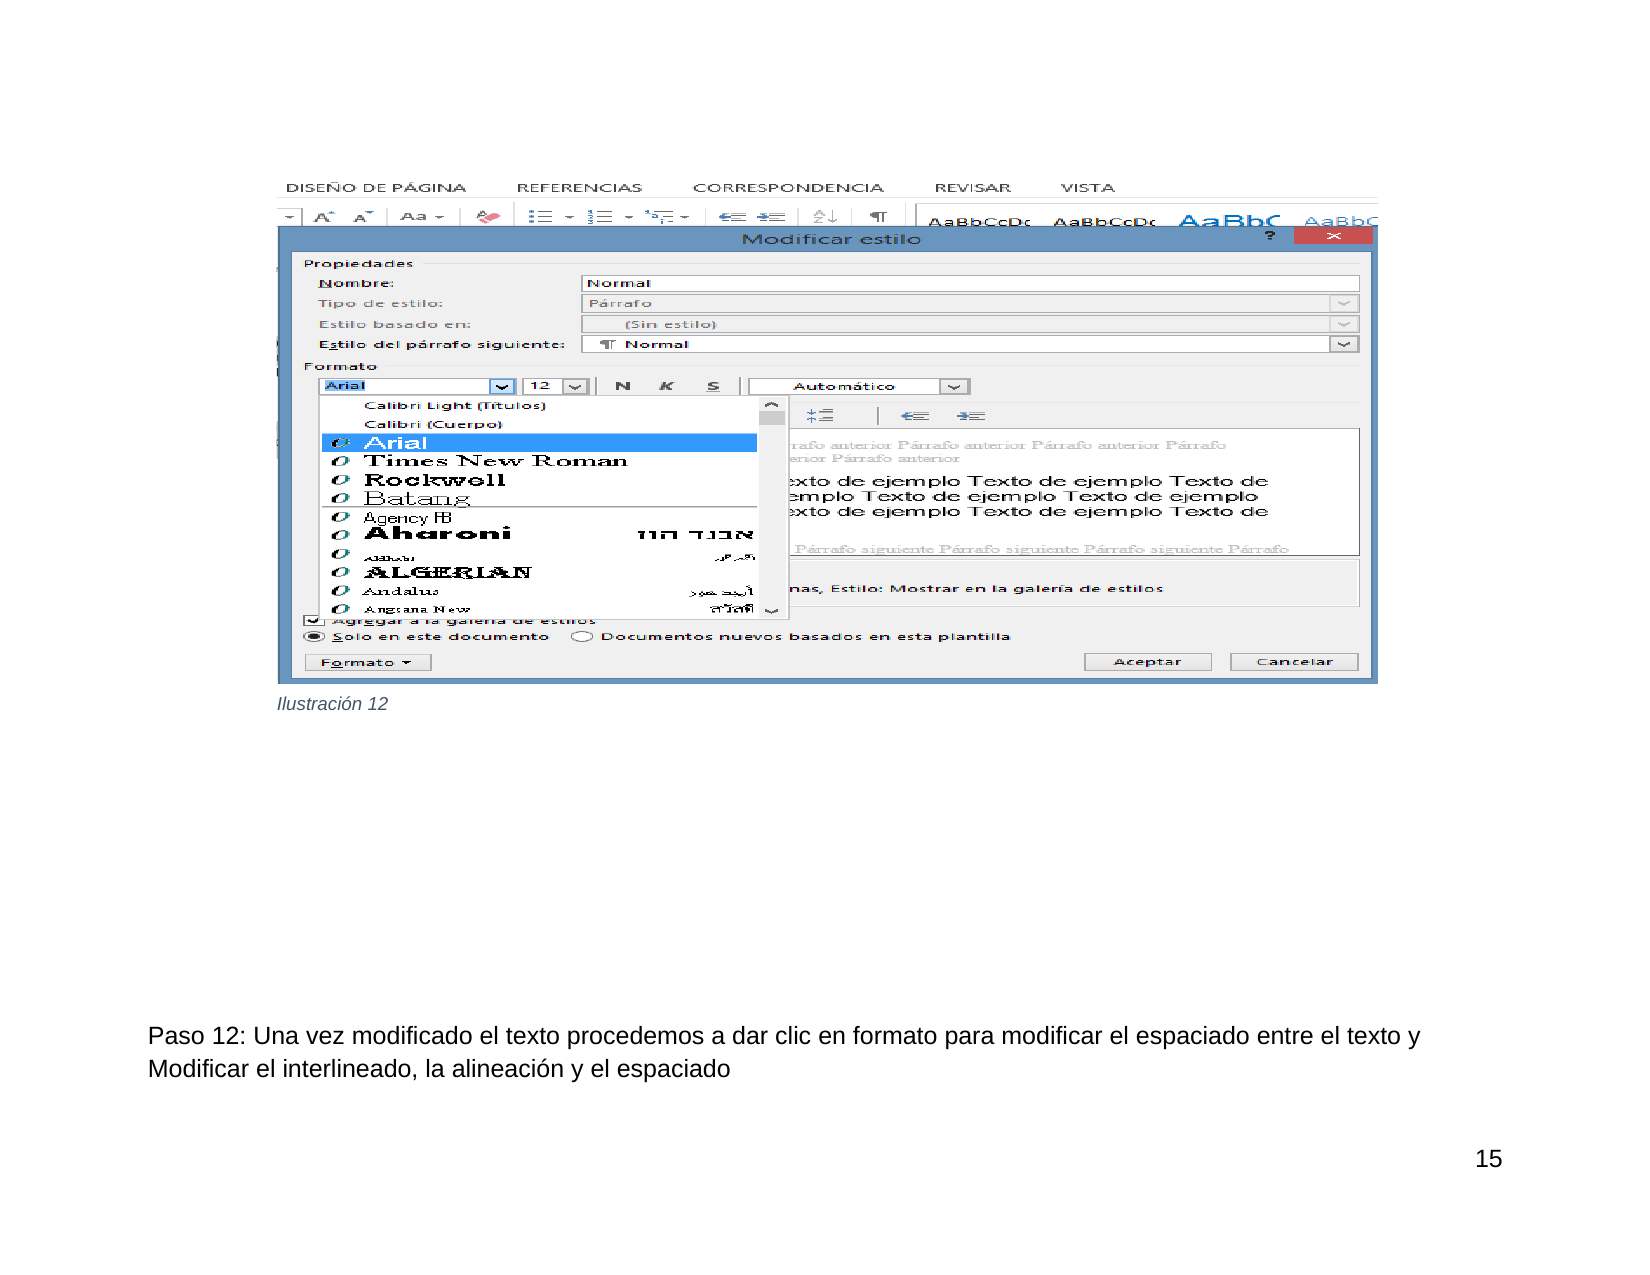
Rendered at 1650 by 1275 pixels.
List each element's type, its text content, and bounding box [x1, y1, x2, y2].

picture [276, 177, 1378, 684]
text Paso 12: Una vez modificado el texto procedemos a dar clic en formato para modificar el espaciado entre el texto y Modificar el interlineado, la alineación y el espaciado [148, 1021, 1502, 1083]
